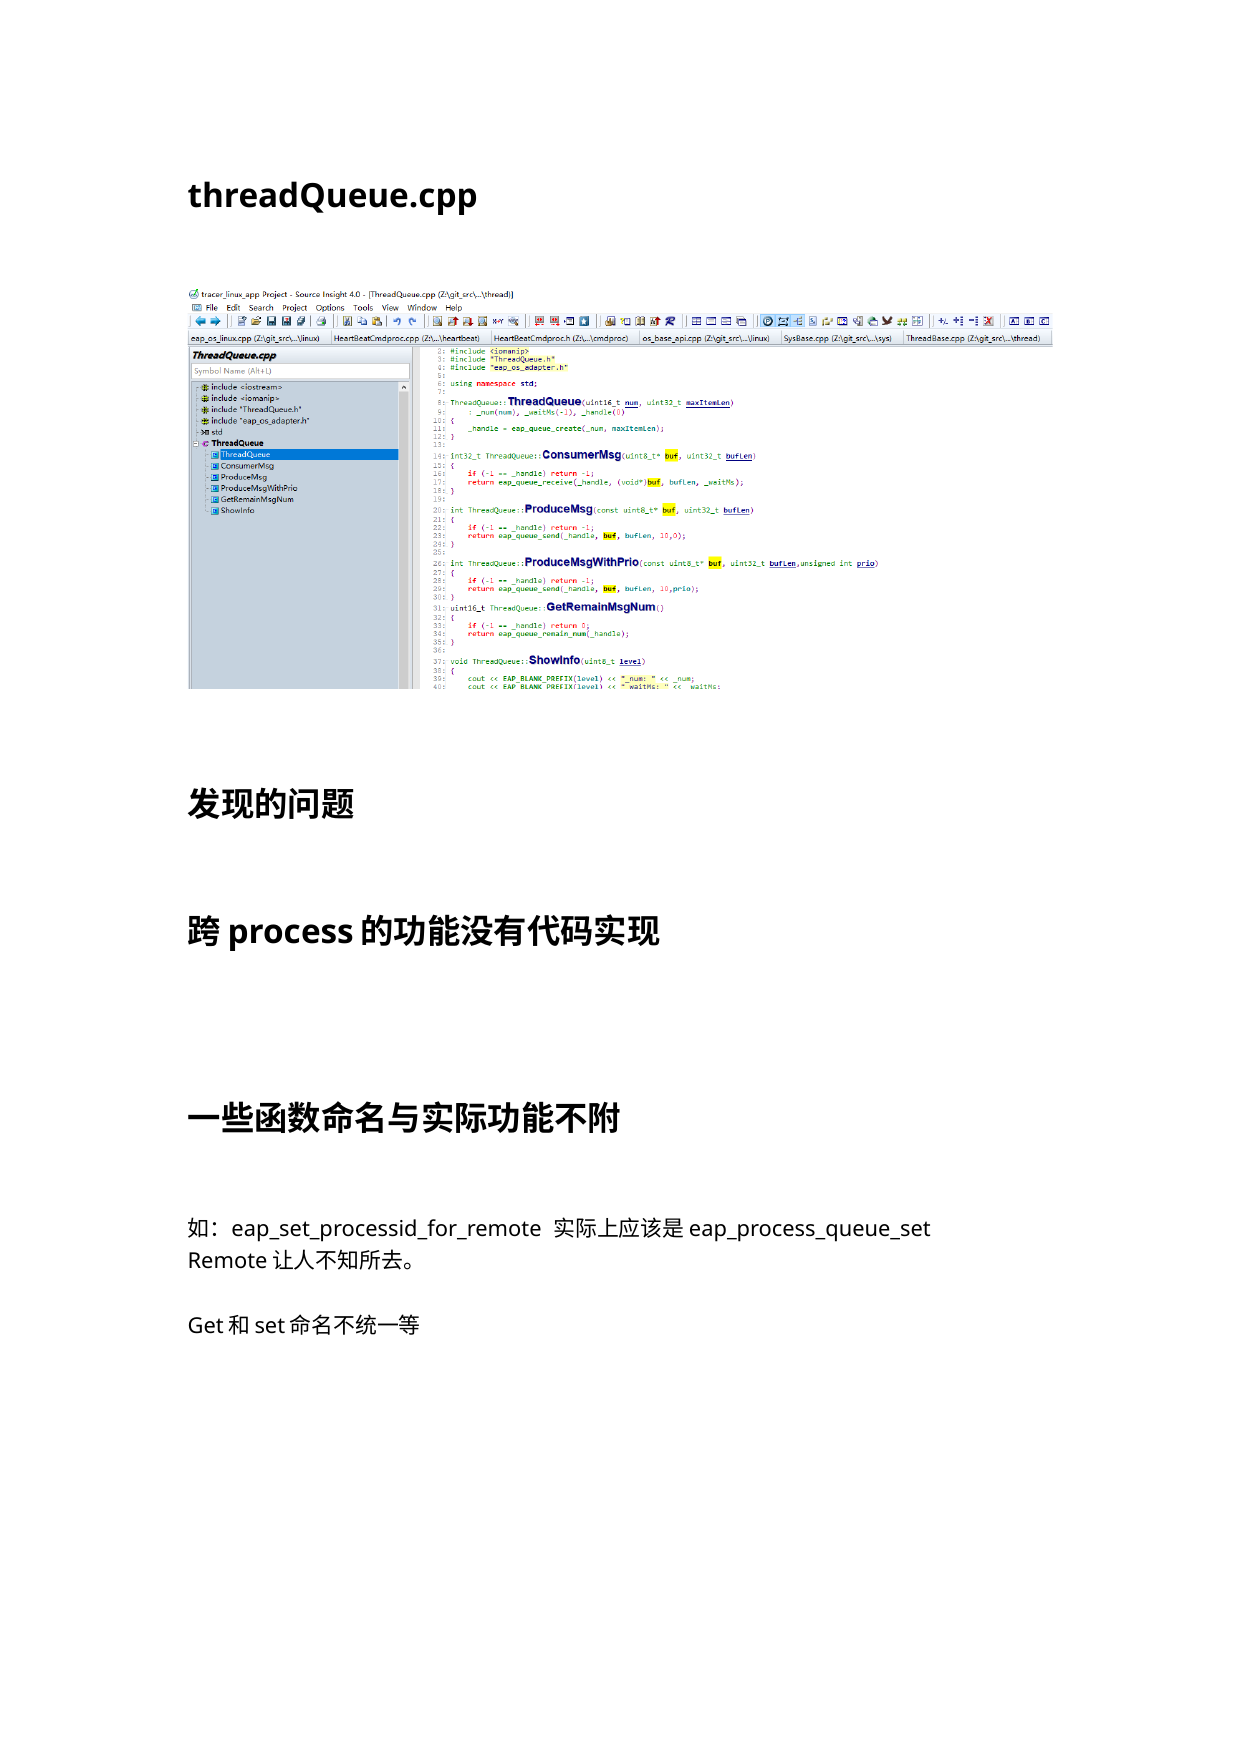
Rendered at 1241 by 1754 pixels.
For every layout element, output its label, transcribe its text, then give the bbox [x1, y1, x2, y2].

text Get和set命名不统一等 [187, 1308, 1053, 1341]
subtitle threadQueue.cpp [187, 162, 1053, 227]
picture [187, 287, 1053, 689]
subtitle 一些函数命名与实际功能不附 [187, 1083, 1053, 1148]
text 如：eap_set_processid_for_remote 实际上应该是eap_process_queue_set [187, 1211, 1053, 1243]
subtitle 跨process的功能没有代码实现 [187, 896, 1053, 961]
text Remote让人不知所去。 [187, 1243, 1053, 1276]
subtitle 发现的问题 [187, 769, 1053, 834]
